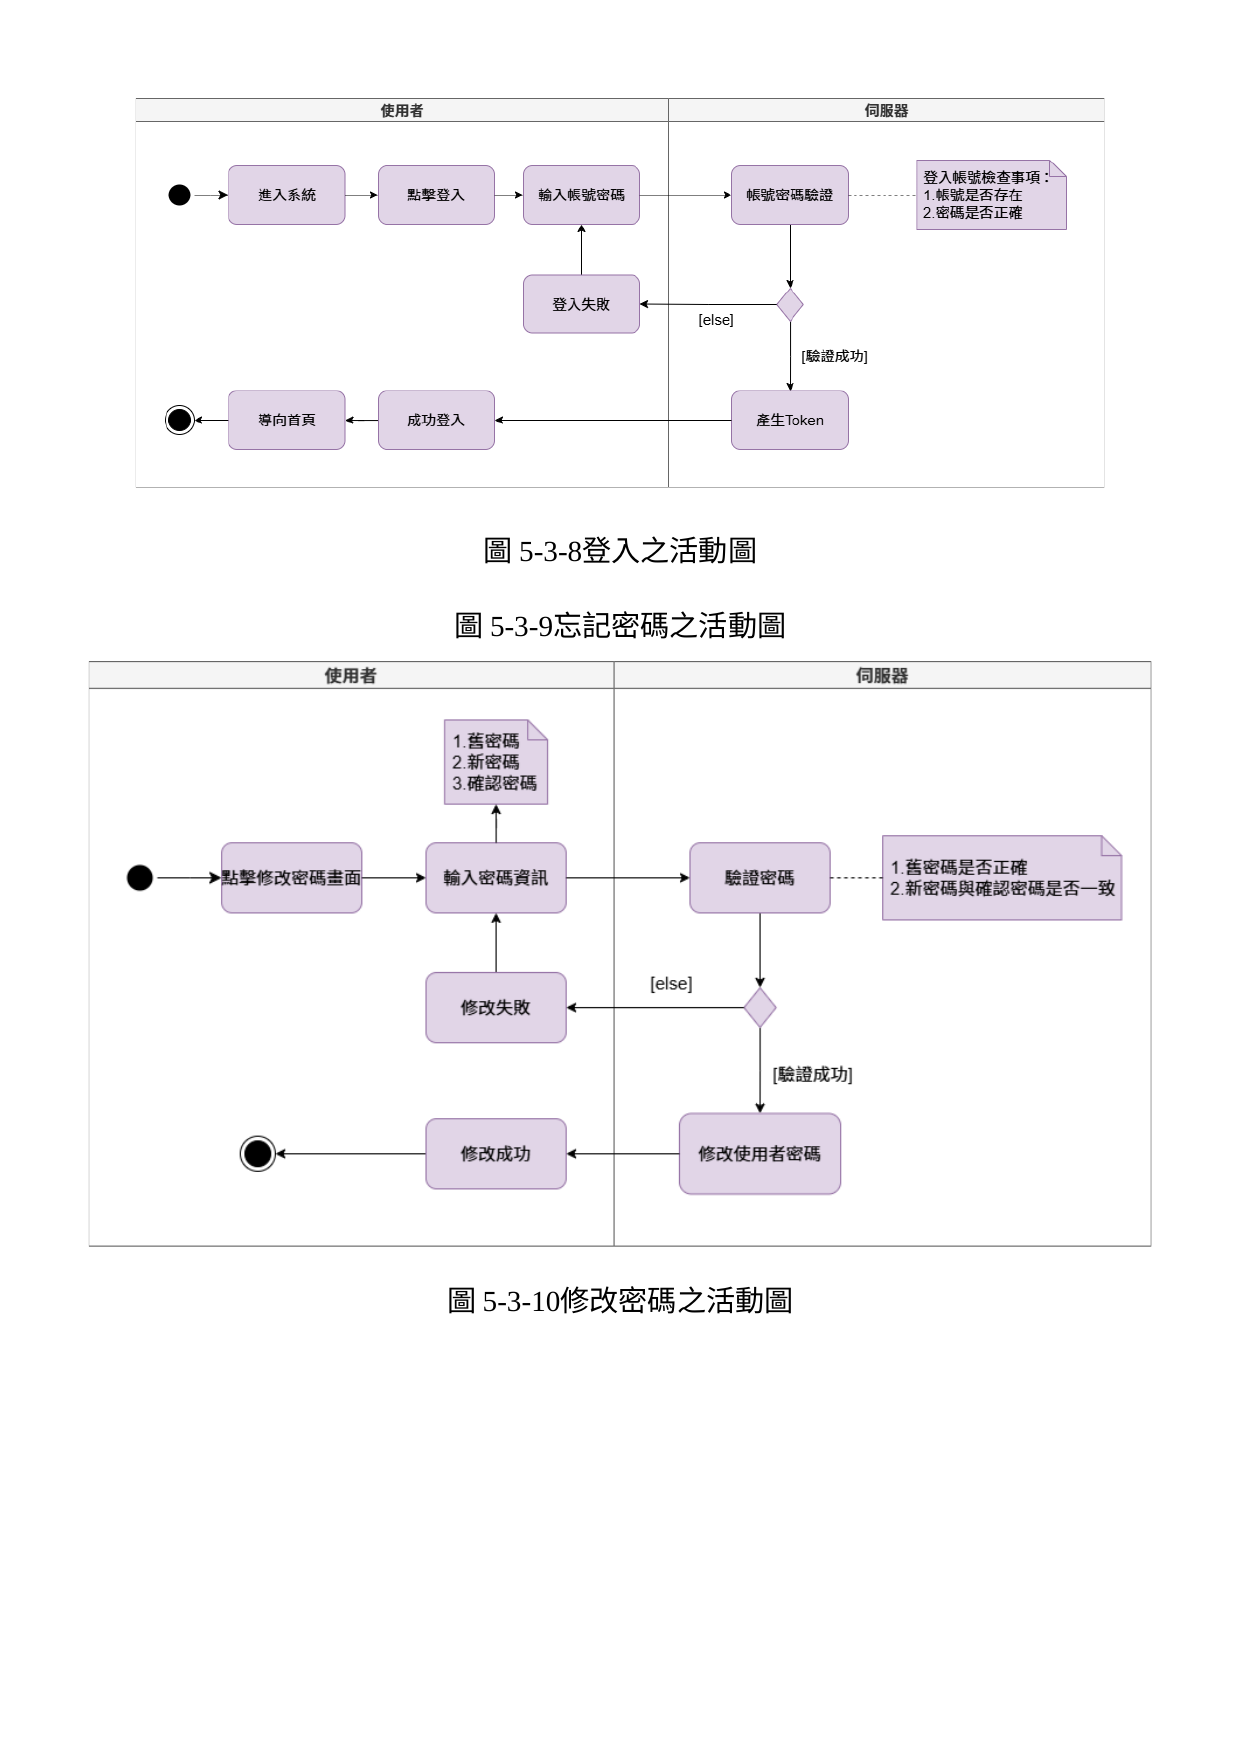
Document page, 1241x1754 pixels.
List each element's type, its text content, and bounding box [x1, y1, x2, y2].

picture [88, 661, 1152, 1248]
picture [135, 98, 1105, 488]
